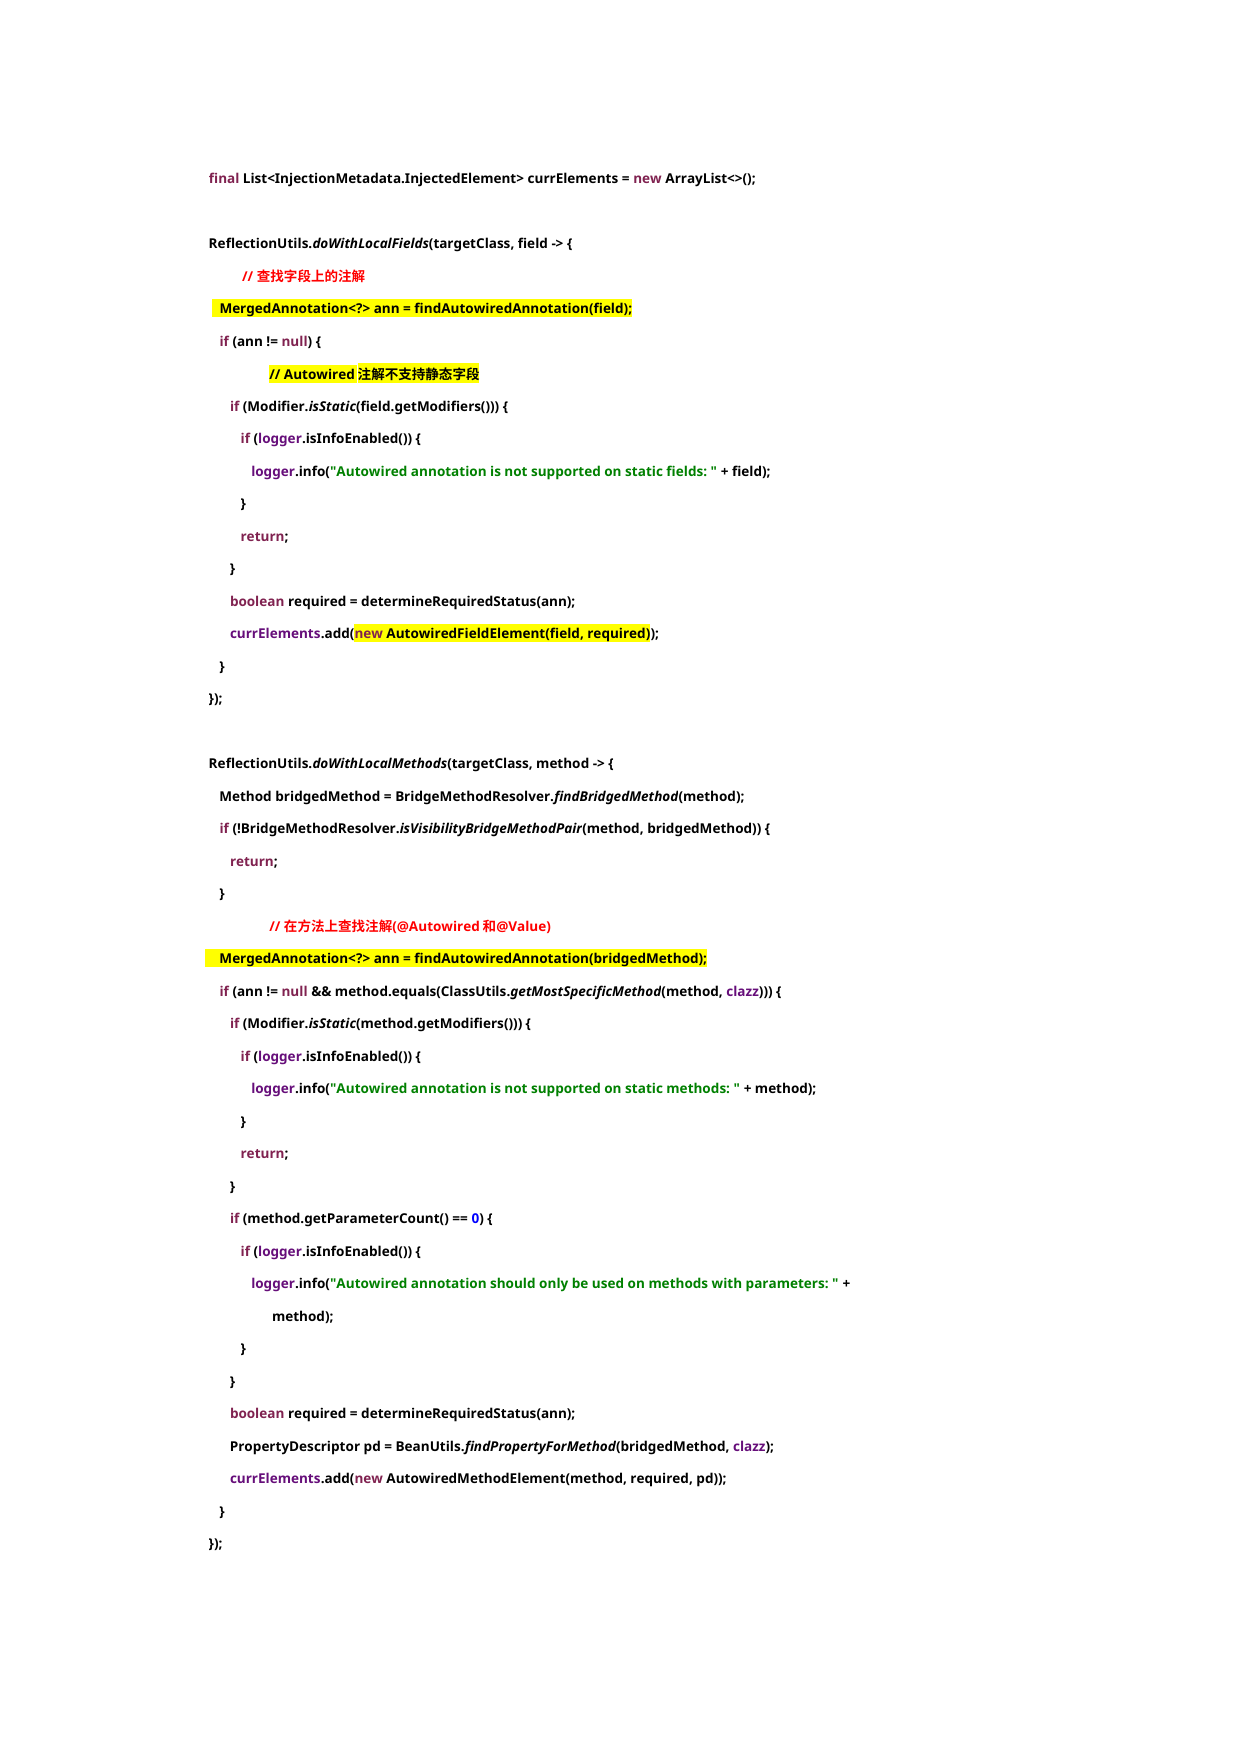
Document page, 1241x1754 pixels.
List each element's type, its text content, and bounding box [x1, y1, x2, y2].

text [187, 162, 1053, 259]
text // 查找字段上的注解 MergedAnnotation<?> ann = findAutowiredAnnotation(field); if (ann != null) { [187, 259, 1053, 357]
text // Autowired注解不支持静态字段 if (Modifier.isStatic(field.getModifiers())) { if (logger.isInfoEnabled()) { logger.info("Autowired annotation is not supported on static fields: " + field); } return; } boolean required = determineRequiredStatus(ann); currElements.add(new AutowiredFieldElement(field, required)); } }); ReflectionUtils.doWithLocalMethods(targetClass, method -> { Method bridgedMethod = BridgeMethodResolver.findBridgedMethod(method); if (!BridgeMethodResolver.isVisibilityBridgeMethodPair(method, bridgedMethod)) { return; } [187, 357, 1053, 909]
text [187, 909, 1053, 1559]
